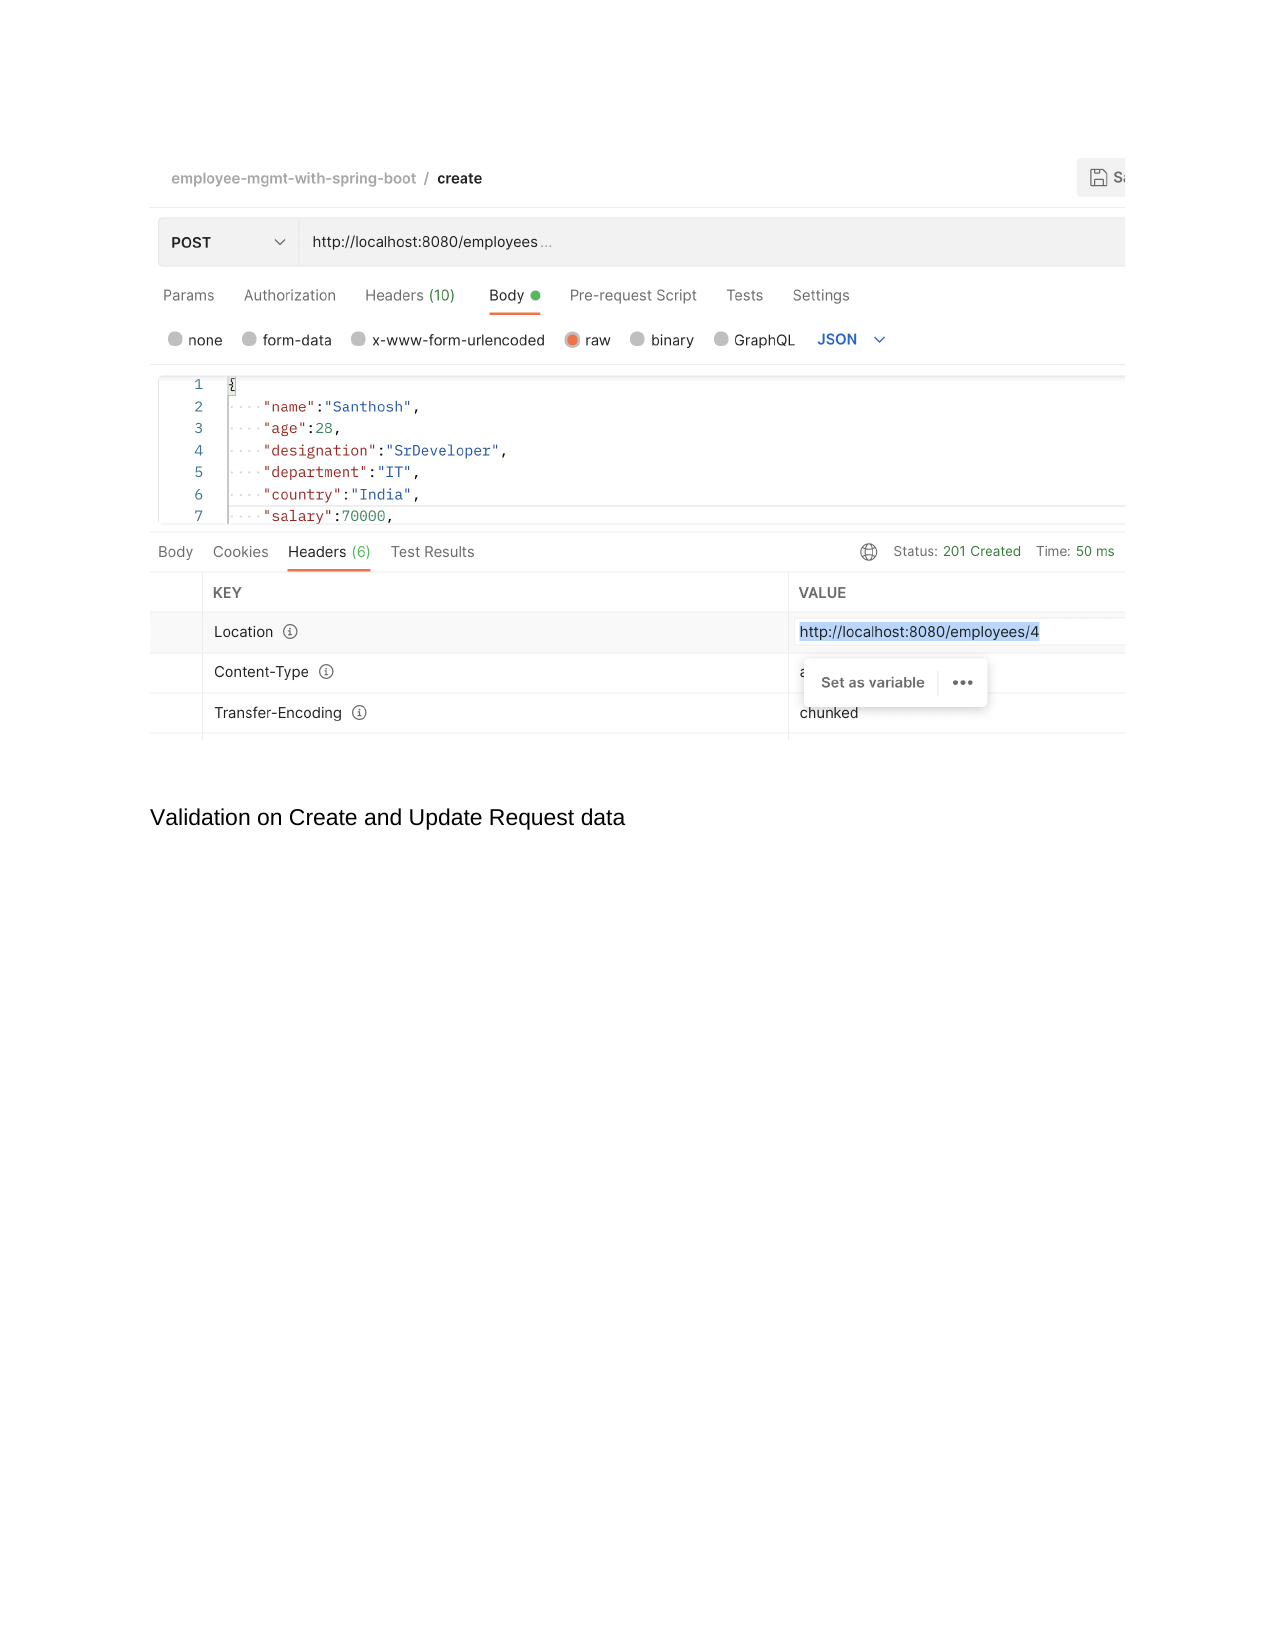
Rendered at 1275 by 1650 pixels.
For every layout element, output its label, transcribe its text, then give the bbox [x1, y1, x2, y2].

picture [150, 150, 1125, 740]
text Validation on Create and Update Request data [150, 804, 1125, 830]
